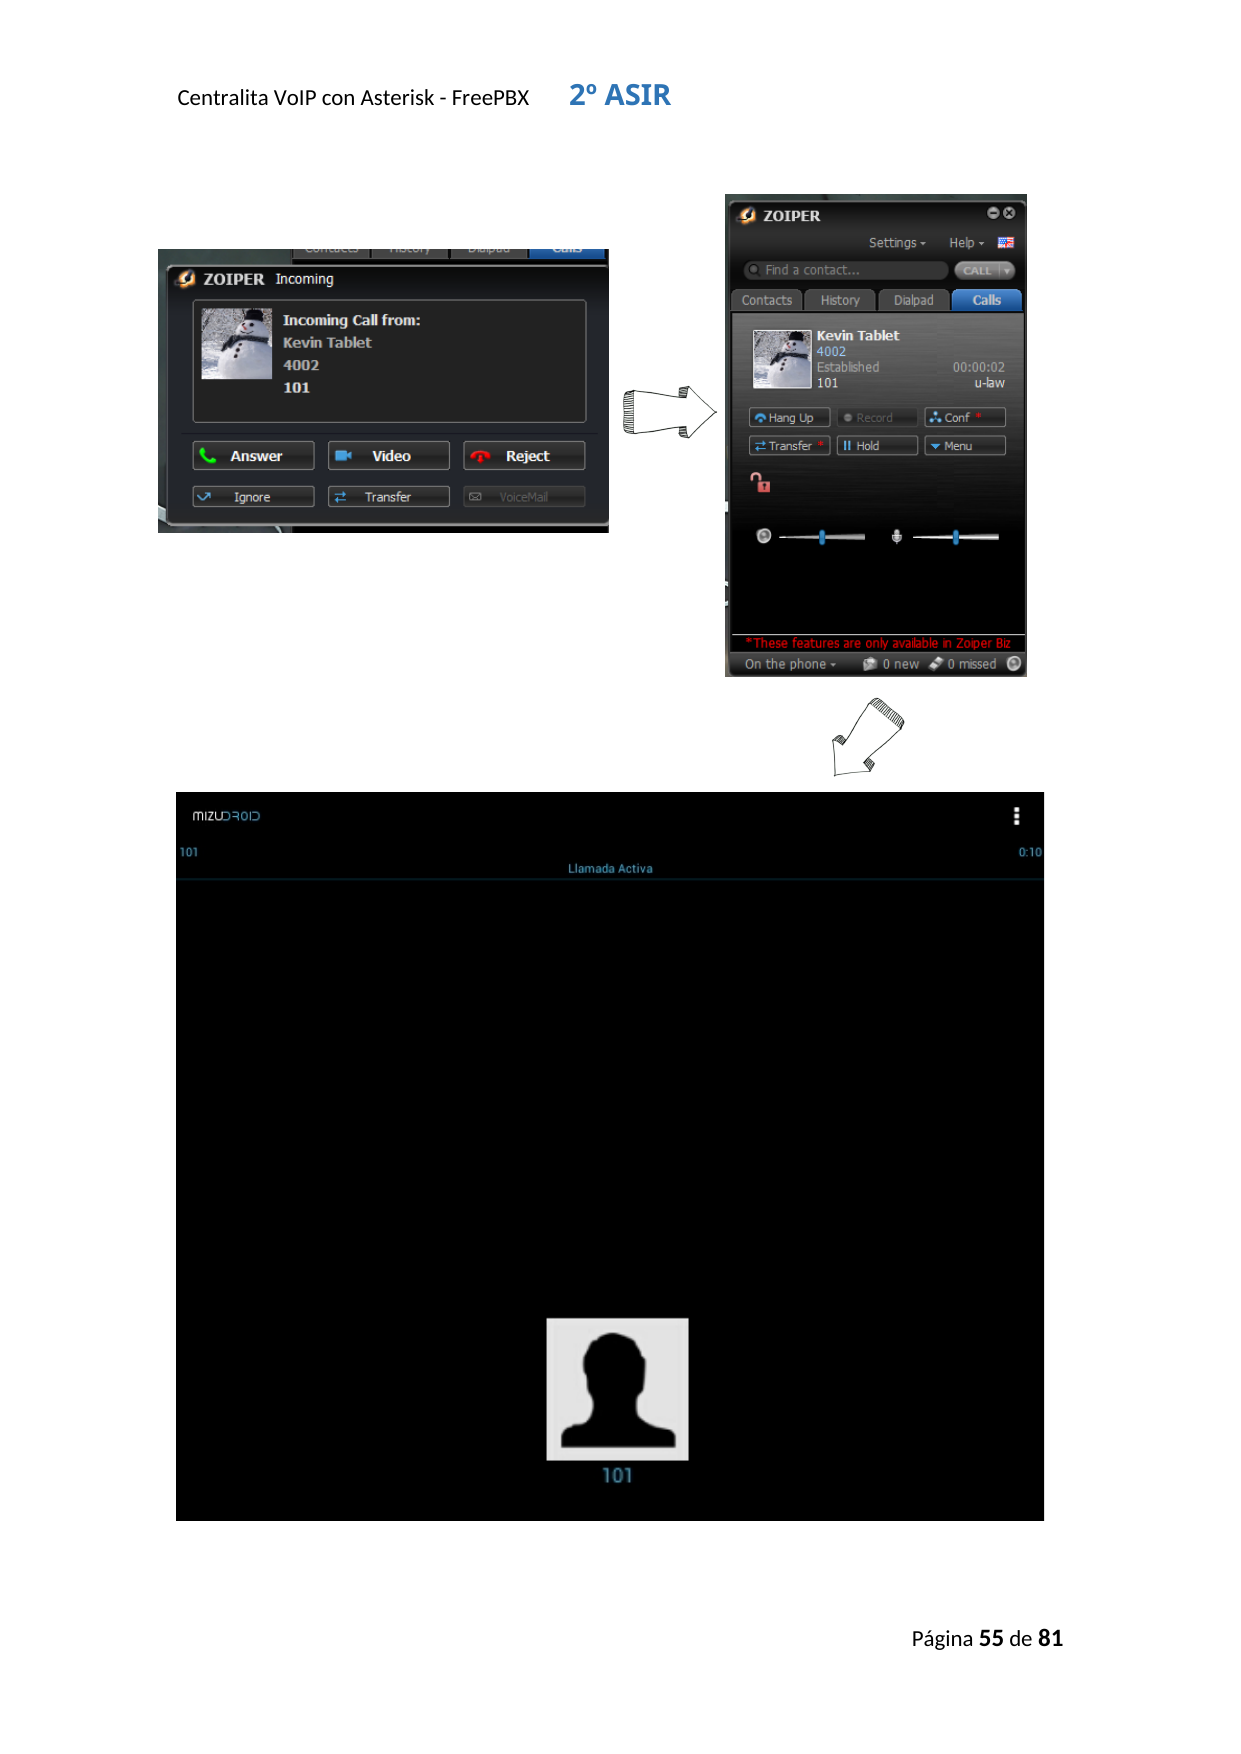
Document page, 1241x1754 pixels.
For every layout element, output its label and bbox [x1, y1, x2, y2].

picture [725, 194, 1027, 677]
picture [176, 678, 1045, 1521]
picture [622, 364, 718, 461]
picture [158, 249, 609, 533]
